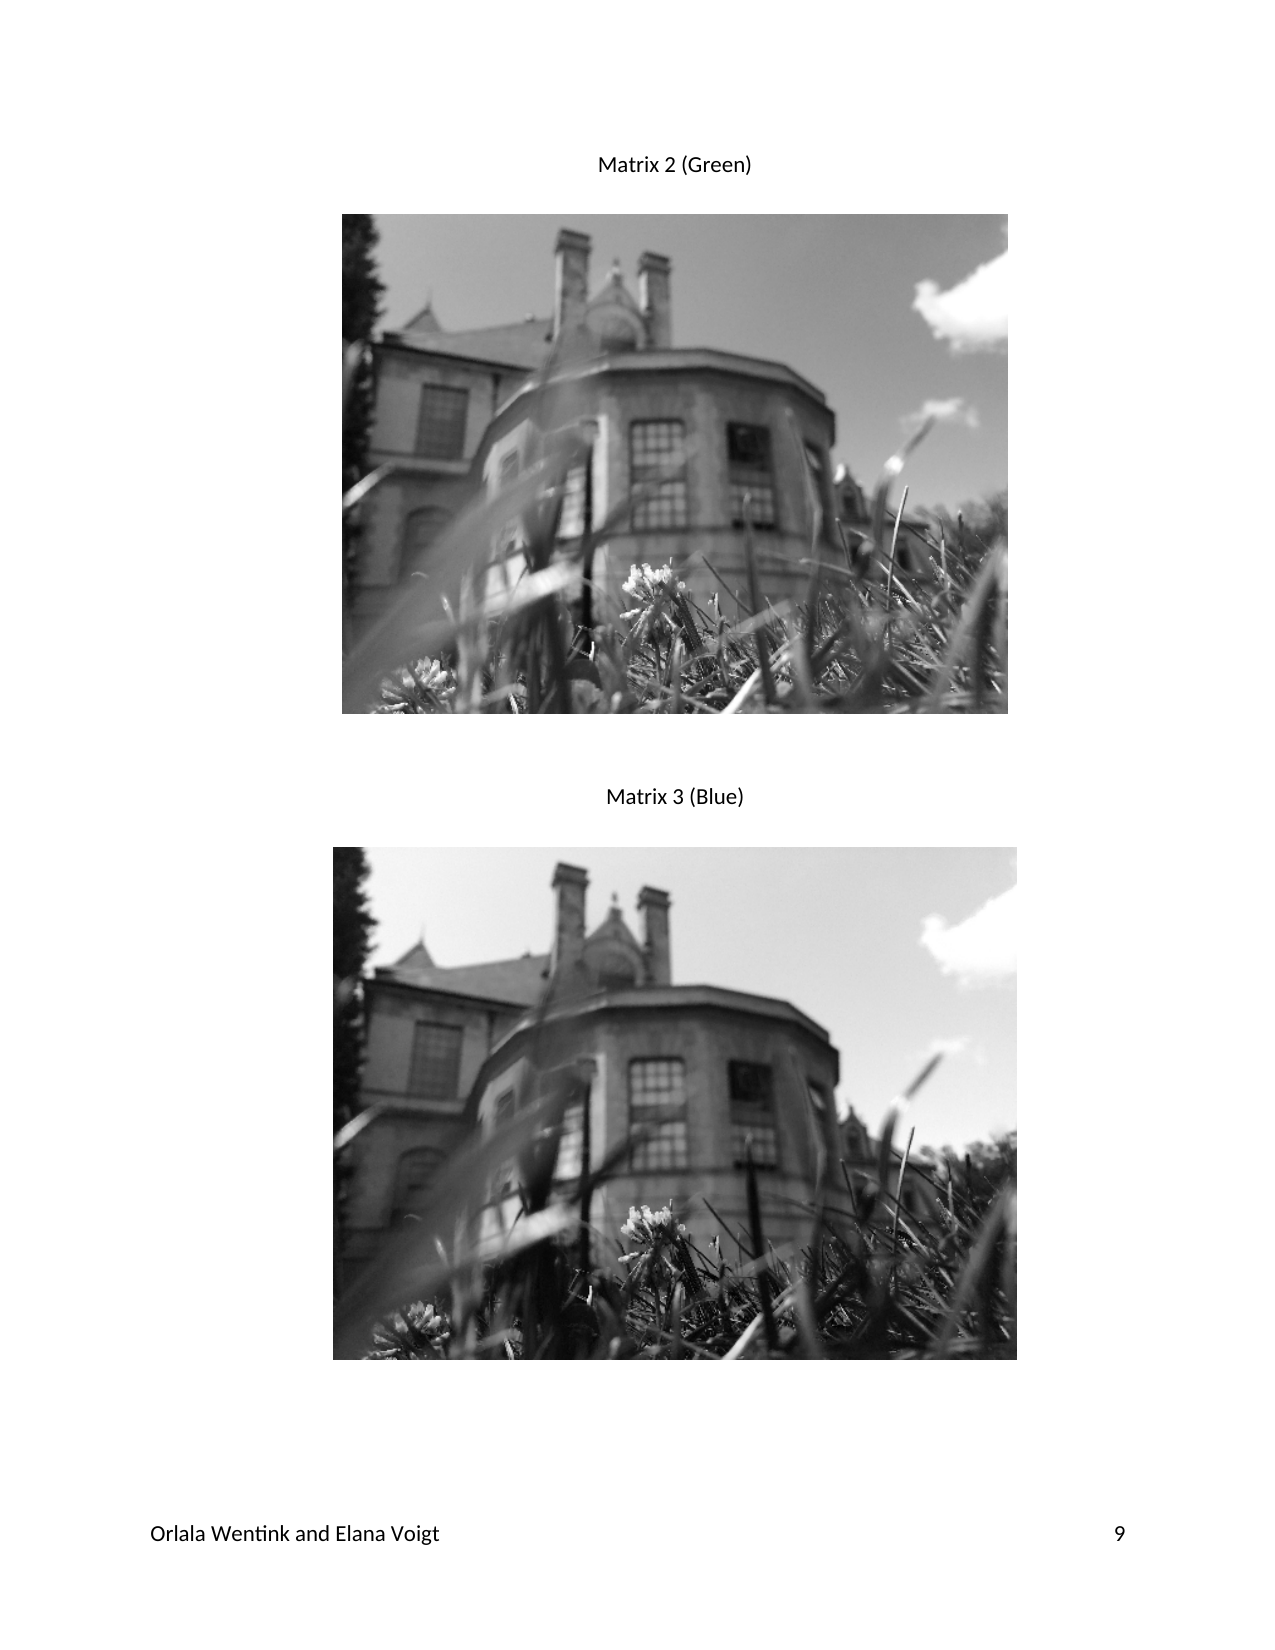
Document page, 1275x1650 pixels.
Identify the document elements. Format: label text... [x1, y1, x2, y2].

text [225, 782, 1125, 1430]
text Matrix 2 (Green) [225, 150, 1125, 782]
